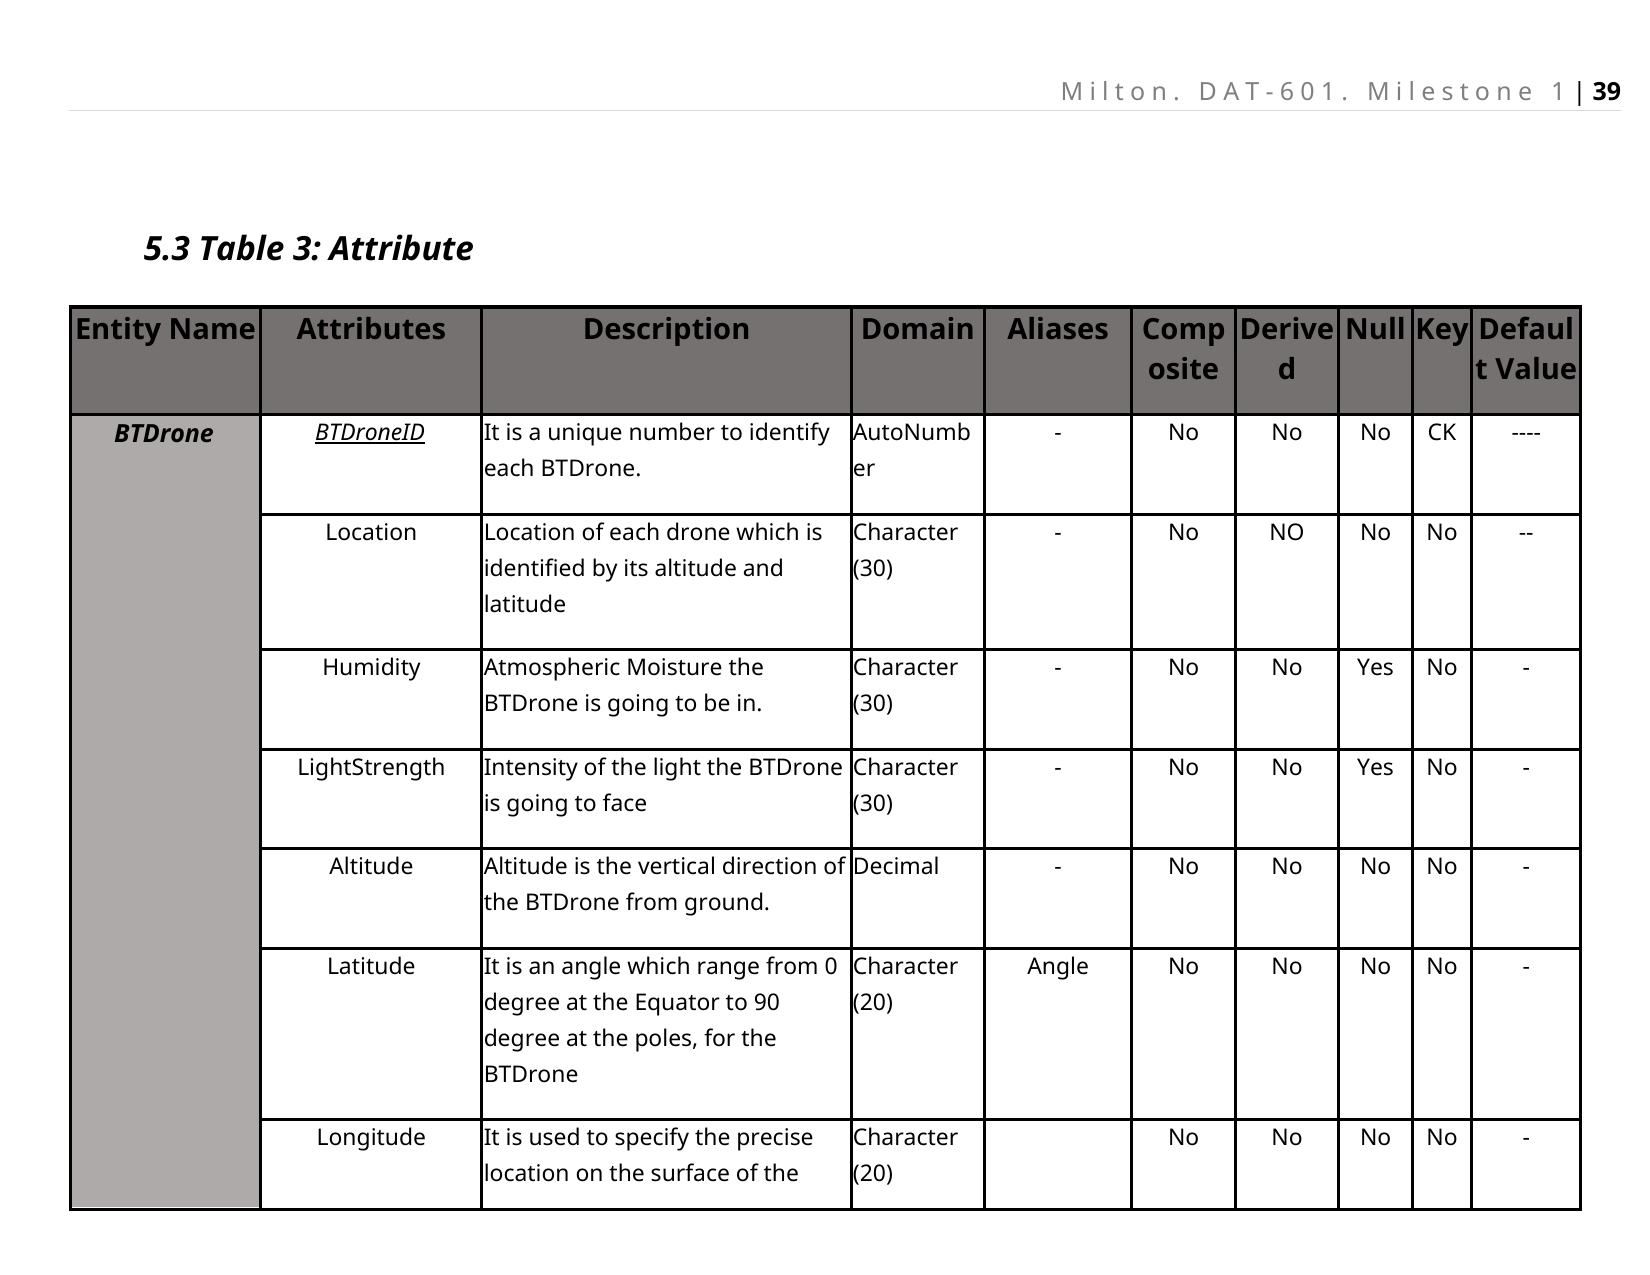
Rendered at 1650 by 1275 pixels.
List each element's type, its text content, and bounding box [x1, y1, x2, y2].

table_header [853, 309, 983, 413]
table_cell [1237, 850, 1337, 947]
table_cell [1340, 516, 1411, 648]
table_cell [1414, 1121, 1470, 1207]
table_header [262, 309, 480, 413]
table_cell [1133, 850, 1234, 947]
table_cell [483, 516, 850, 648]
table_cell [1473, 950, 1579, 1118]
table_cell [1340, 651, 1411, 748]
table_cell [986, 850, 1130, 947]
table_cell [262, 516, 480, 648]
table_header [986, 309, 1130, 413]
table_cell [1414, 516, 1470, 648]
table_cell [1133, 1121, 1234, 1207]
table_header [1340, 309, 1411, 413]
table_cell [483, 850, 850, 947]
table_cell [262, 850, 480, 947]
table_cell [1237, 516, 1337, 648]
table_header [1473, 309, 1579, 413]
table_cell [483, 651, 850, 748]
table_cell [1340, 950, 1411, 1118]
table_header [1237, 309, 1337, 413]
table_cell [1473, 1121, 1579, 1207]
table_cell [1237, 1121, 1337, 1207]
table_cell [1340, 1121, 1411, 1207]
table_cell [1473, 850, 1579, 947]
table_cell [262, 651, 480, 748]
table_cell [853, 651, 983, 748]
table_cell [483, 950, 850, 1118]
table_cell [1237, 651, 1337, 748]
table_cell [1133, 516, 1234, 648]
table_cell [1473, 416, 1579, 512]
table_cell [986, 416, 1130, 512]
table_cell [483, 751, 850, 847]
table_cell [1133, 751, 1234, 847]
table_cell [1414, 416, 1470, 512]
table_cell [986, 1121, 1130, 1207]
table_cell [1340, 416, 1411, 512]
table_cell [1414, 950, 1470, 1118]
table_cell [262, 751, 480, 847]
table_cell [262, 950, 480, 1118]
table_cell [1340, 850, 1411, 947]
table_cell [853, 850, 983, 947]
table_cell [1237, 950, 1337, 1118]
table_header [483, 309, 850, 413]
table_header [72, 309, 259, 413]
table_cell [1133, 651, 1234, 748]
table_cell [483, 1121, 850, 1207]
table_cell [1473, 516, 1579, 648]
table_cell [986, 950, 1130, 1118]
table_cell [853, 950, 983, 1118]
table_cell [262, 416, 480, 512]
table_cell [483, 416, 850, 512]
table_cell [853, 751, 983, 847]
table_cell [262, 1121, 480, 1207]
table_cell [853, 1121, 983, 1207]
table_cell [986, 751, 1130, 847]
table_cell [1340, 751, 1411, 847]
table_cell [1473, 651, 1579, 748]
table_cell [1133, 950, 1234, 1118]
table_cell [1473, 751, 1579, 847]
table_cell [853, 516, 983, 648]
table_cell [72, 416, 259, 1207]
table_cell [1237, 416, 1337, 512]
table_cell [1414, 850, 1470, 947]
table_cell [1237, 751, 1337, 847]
subtitle 5.3 Table 3: Attribute [143, 225, 1621, 270]
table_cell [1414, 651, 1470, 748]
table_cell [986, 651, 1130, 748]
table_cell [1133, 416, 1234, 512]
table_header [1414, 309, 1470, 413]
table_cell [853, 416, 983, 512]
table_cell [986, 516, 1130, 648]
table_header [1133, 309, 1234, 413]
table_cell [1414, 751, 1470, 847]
